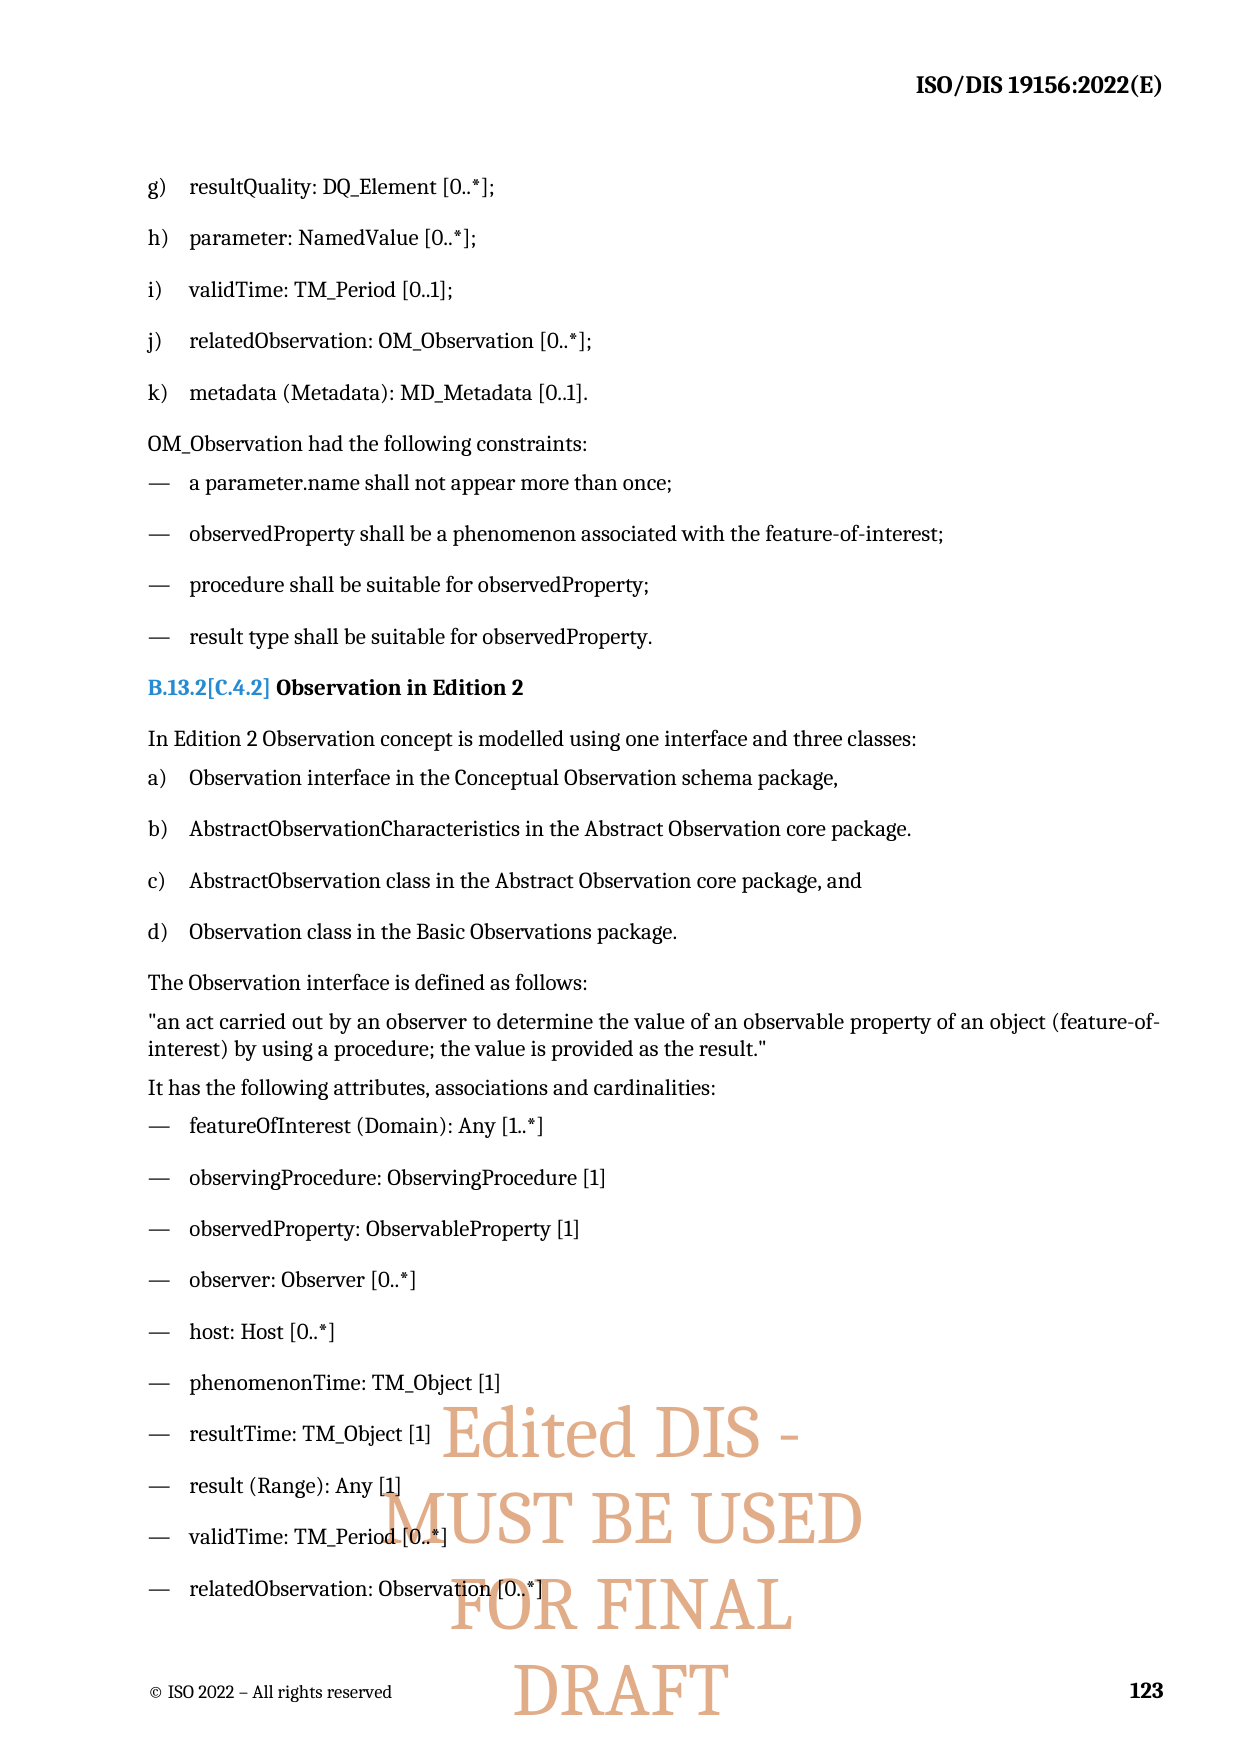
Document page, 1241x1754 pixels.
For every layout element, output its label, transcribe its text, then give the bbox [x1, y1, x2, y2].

list g) resultQuality: DQ_Element [0..*]; [148, 174, 1163, 200]
list i) validTime: TM_Period [0..1]; [148, 277, 1163, 303]
list k) metadata (Metadata): MD_Metadata [0..1]. [148, 379, 1163, 406]
list d) Observation class in the Basic Observations package. [148, 919, 1163, 945]
list — relatedObservation: Observation [0..*] [148, 1575, 1163, 1602]
list — host: Host [0..*] [148, 1318, 1163, 1345]
list — observer: Observer [0..*] [148, 1267, 1163, 1293]
list j) relatedObservation: OM_Observation [0..*]; [148, 328, 1163, 354]
text It has the following attributes, associations and cardinalities: [148, 1074, 1163, 1101]
list c) AbstractObservation class in the Abstract Observation core package, and [148, 867, 1163, 894]
list a) Observation interface in the Conceptual Observation schema package, [148, 765, 1163, 791]
list — observedProperty: ObservableProperty [1] [148, 1216, 1163, 1242]
text The Observation interface is defined as follows: [148, 970, 1163, 997]
list — procedure shall be suitable for observedProperty; [148, 572, 1163, 598]
text Observation in Edition 2 [148, 675, 1163, 701]
text In Edition 2 Observation concept is modelled using one interface and three classes: [148, 726, 1163, 752]
text OM_Observation had the following constraints: [148, 431, 1163, 457]
list — observedProperty shall be a phenomenon associated with the feature-of-interest; [148, 521, 1163, 547]
list — phenomenonTime: TM_Object [1] [148, 1370, 1163, 1396]
list b) AbstractObservationCharacteristics in the Abstract Observation core package. [148, 816, 1163, 842]
list — result type shall be suitable for observedProperty. [148, 623, 1163, 650]
list — resultTime: TM_Object [1] [148, 1421, 1163, 1448]
list — observingProcedure: ObservingProcedure [1] [148, 1164, 1163, 1191]
list — validTime: TM_Period [0..*] [148, 1524, 1163, 1550]
list — result (Range): Any [1] [148, 1473, 1163, 1499]
list — a parameter.name shall not appear more than once; [148, 469, 1163, 496]
list — featureOfInterest (Domain): Any [1..*] [148, 1113, 1163, 1139]
text "an act carried out by an observer to determine the value of an observable property of an object (feature-of-interest) by using a procedure; the value is provided as the result." [148, 1009, 1163, 1062]
list h) parameter: NamedValue [0..*]; [148, 225, 1163, 252]
